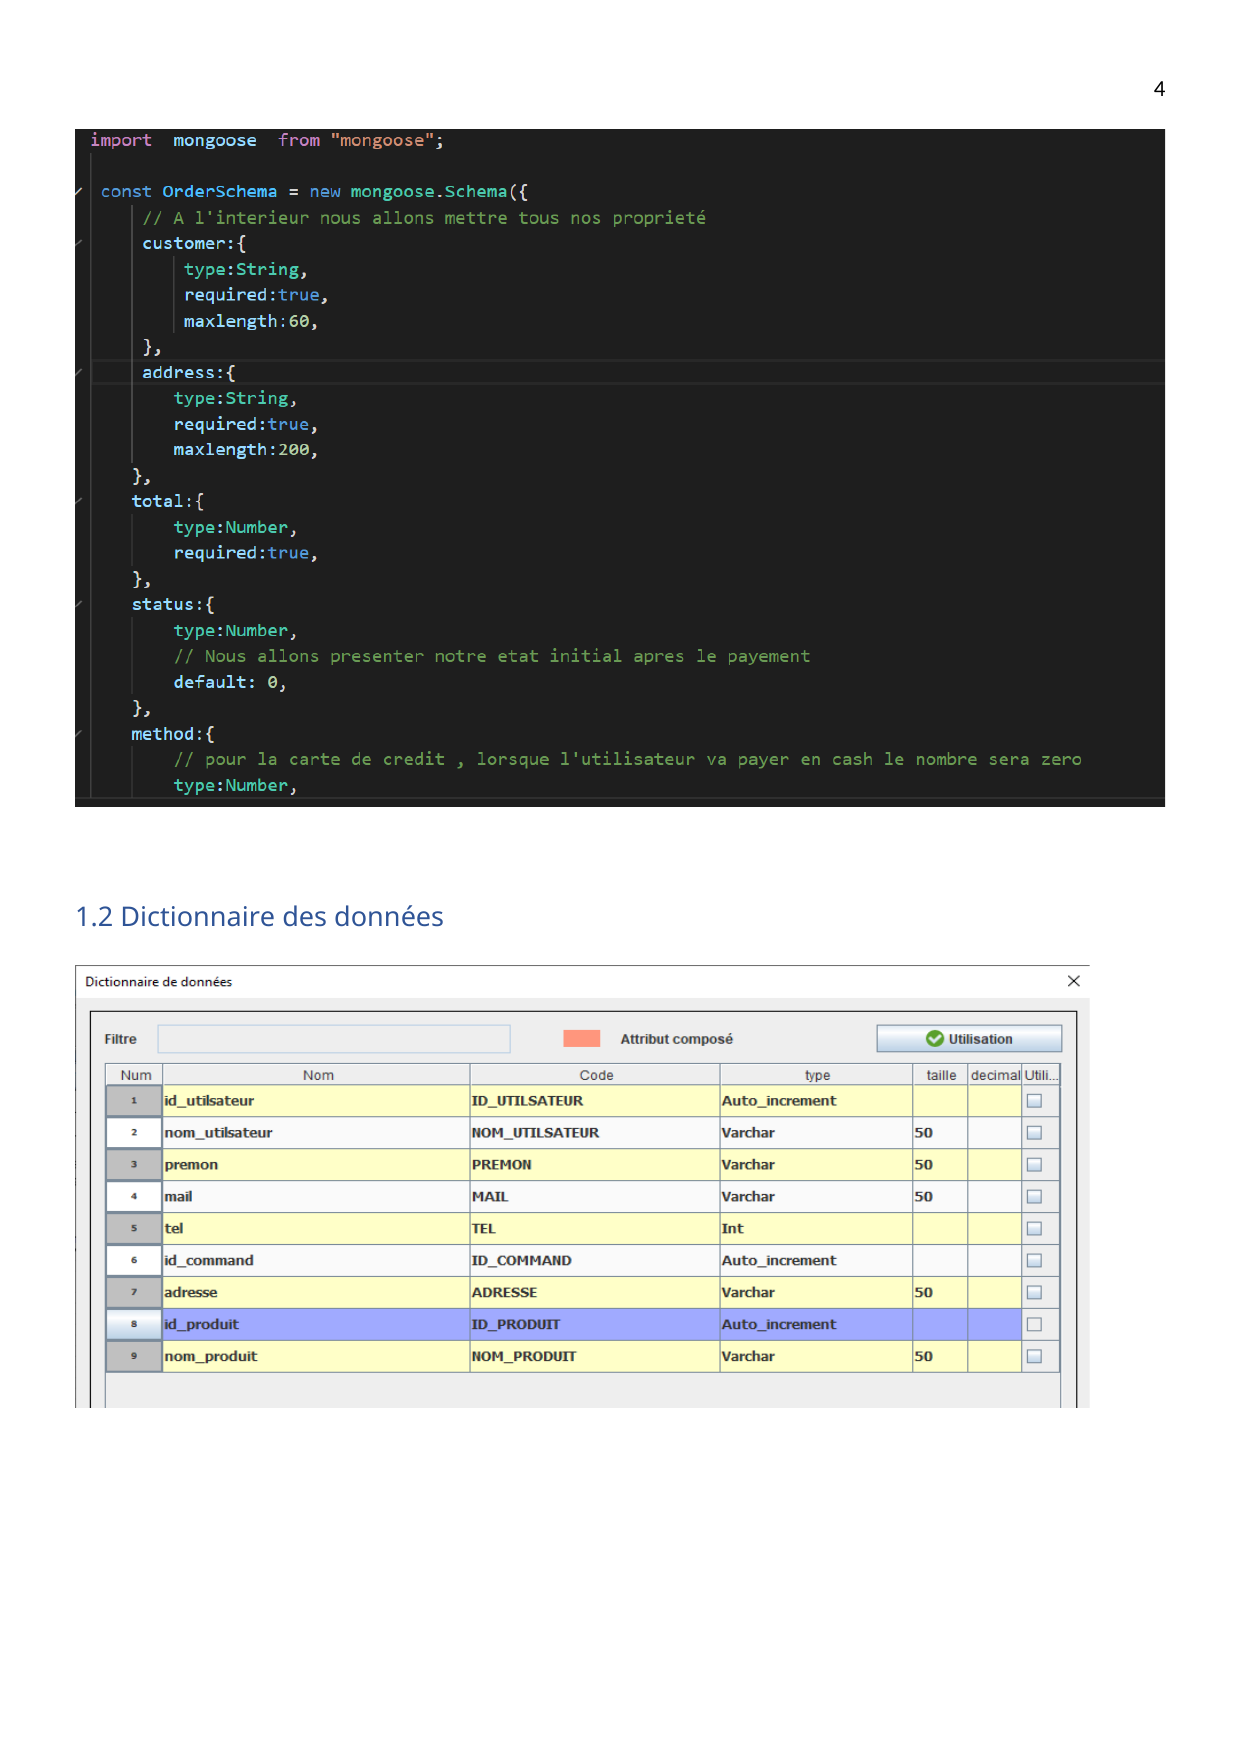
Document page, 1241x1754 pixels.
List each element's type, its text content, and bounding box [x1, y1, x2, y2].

picture [75, 965, 1090, 1408]
subtitle 1.2 Dictionnaire des données [75, 897, 1165, 934]
picture [75, 129, 1166, 807]
